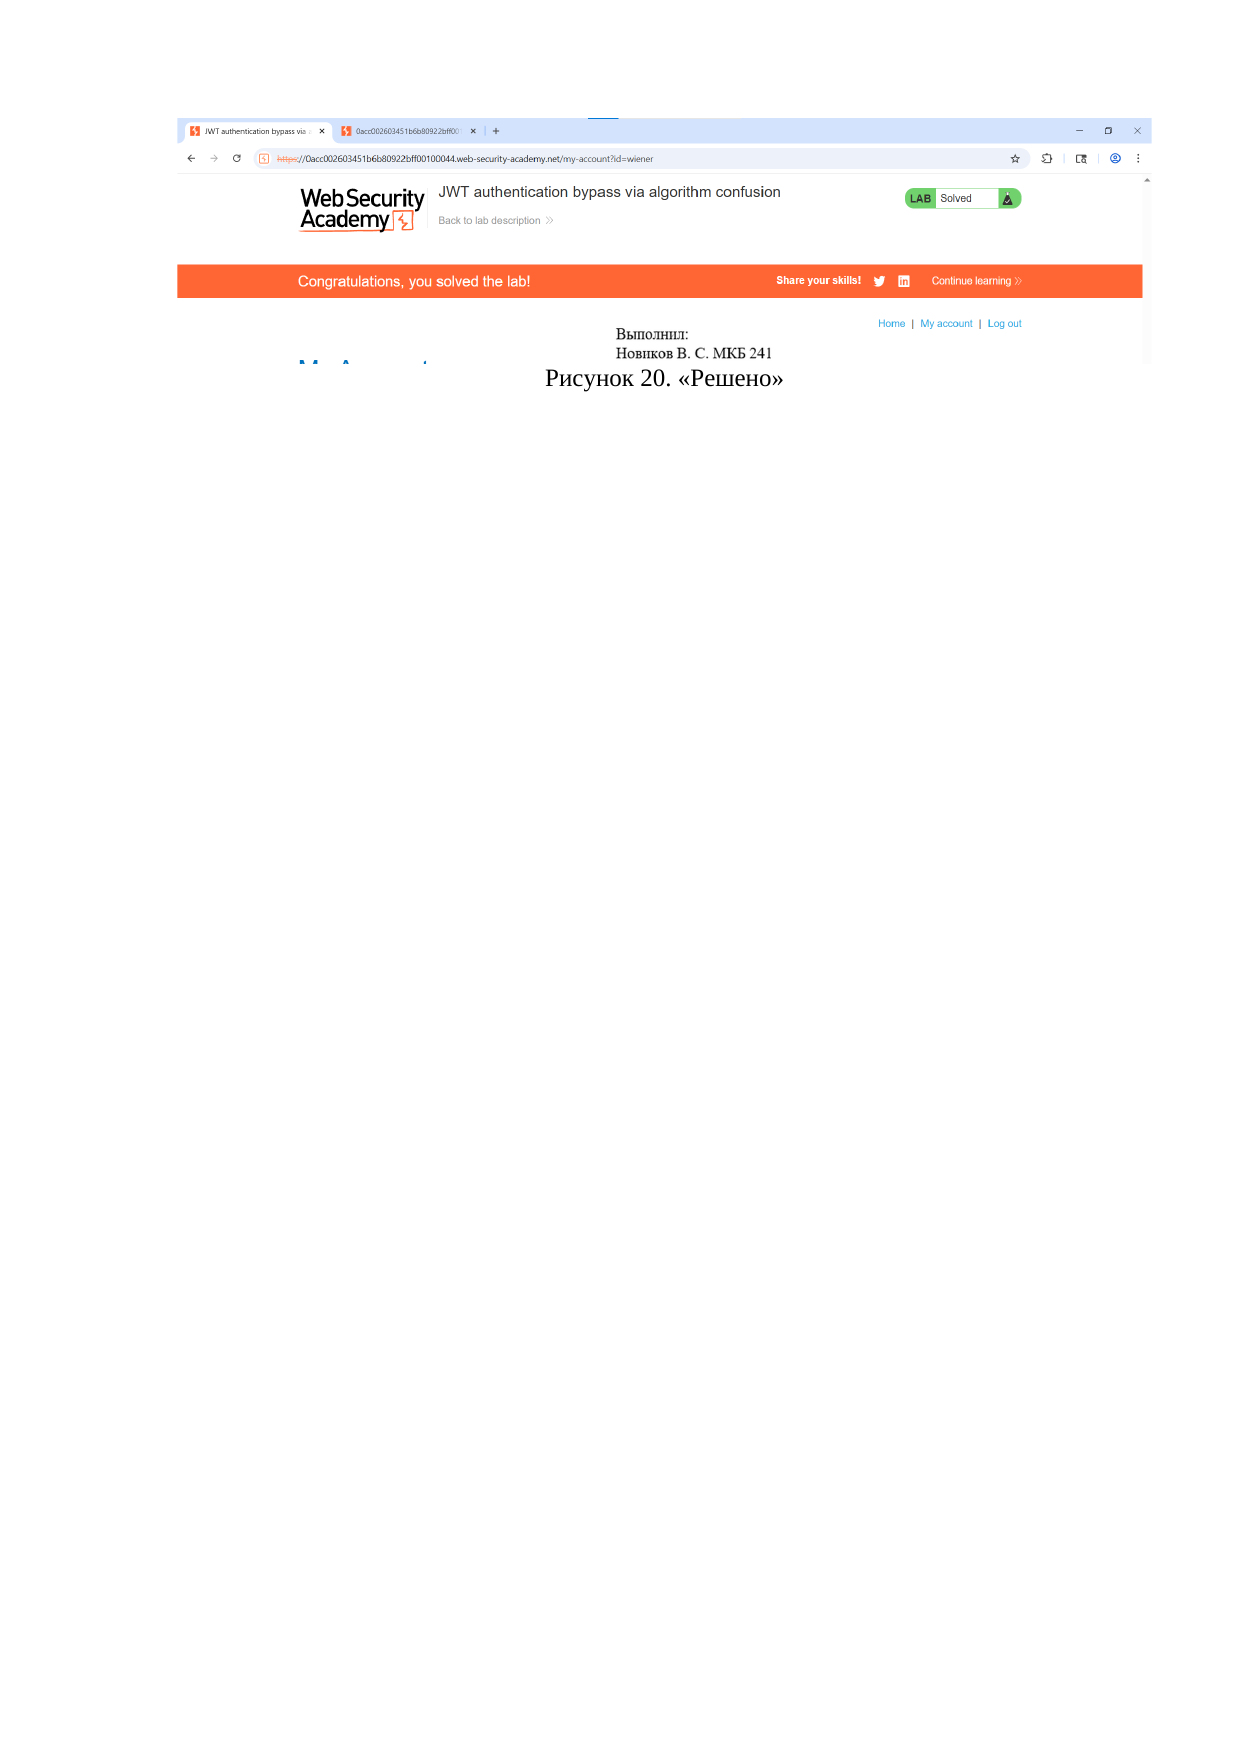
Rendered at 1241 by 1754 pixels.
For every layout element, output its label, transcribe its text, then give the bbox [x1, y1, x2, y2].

picture [177, 118, 1152, 364]
text Рисунок 20. «Решено» [177, 364, 1152, 392]
